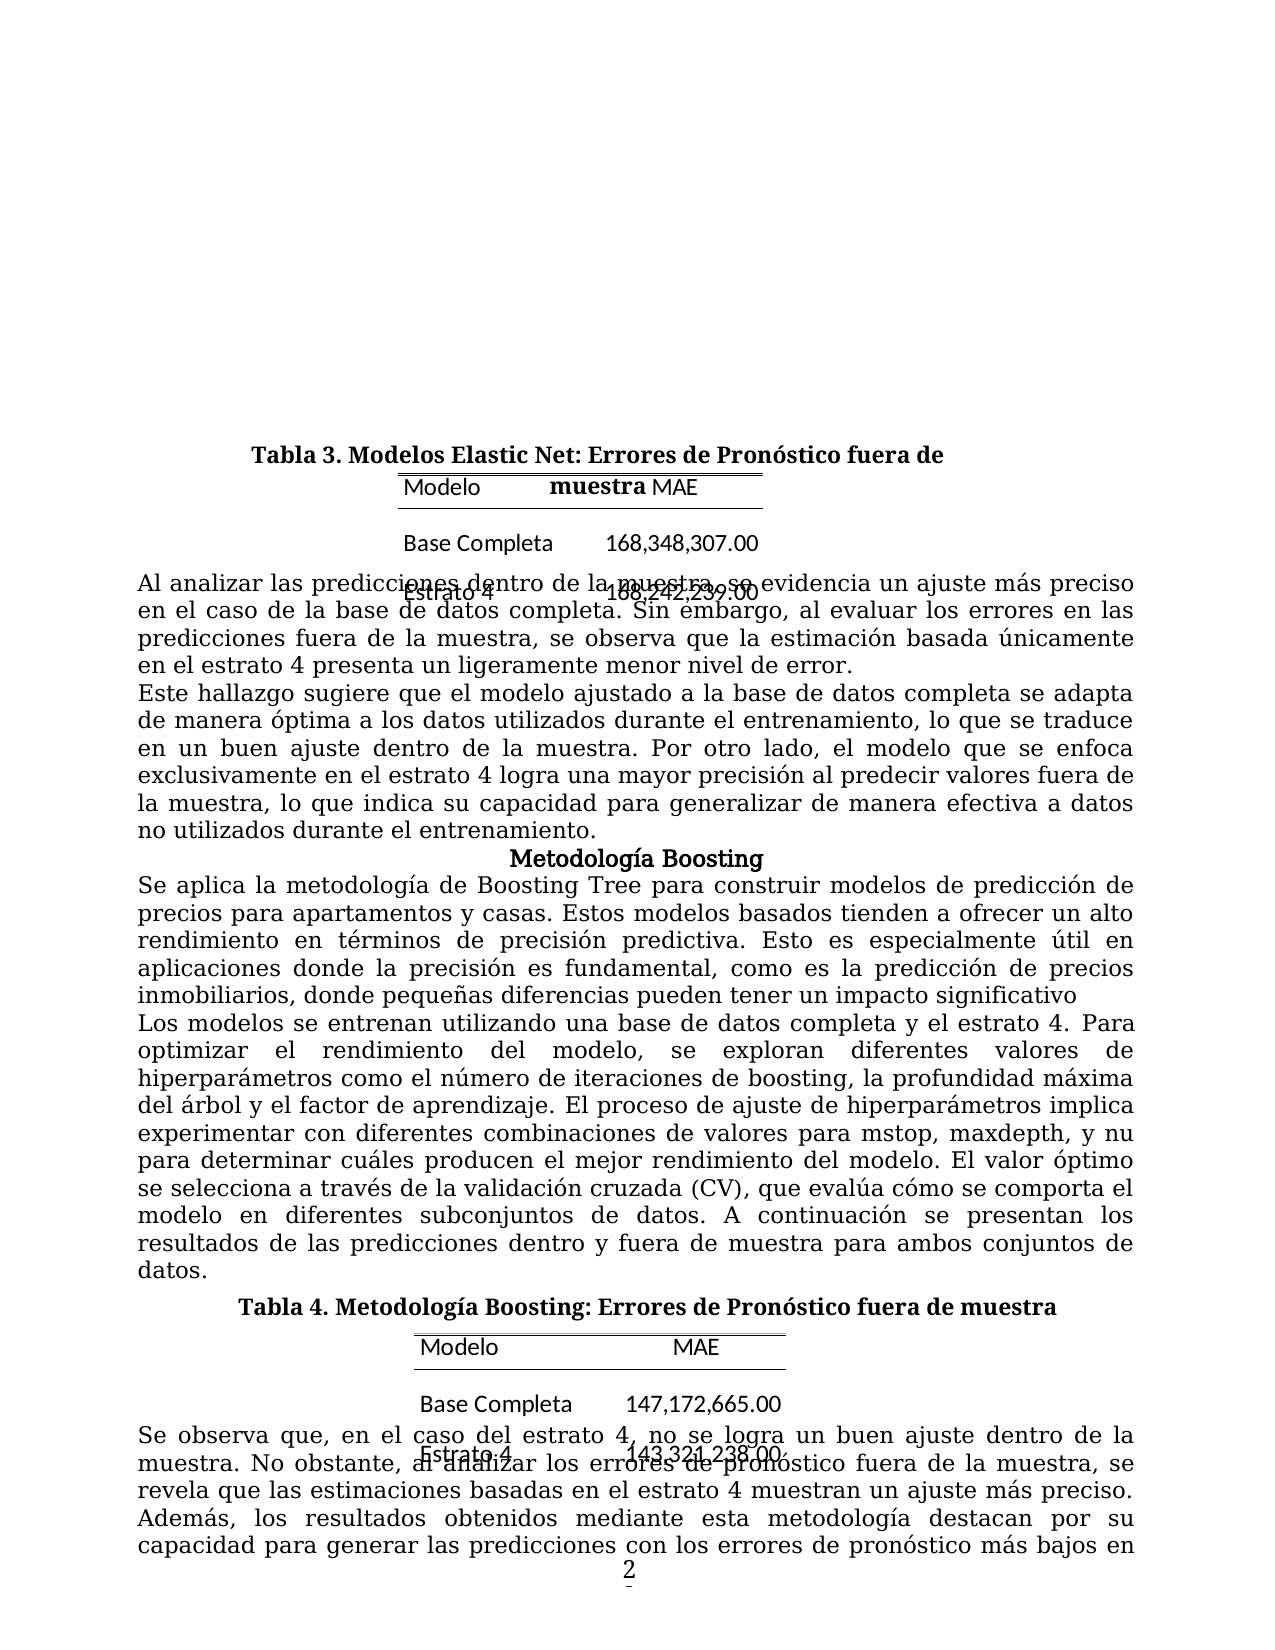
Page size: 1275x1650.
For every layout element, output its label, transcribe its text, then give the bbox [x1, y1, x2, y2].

text Se aplica la metodología de Boosting Tree para construir modelos de predicción de precios para apartamentos y casas. Estos modelos basados tienden a ofrecer un alto rendimiento en términos de precisión predictiva. Esto es especialmente útil en aplicaciones donde la precisión es fundamental, como es la predicción de precios inmobiliarios, donde pequeñas diferencias pueden tener un impacto significativo [137, 871, 1135, 1009]
text Este hallazgo sugiere que el modelo ajustado a la base de datos completa se adapta de manera óptima a los datos utilizados durante el entrenamiento, lo que se traduce en un buen ajuste dentro de la muestra. Por otro lado, el modelo que se enfoca exclusivamente en el estrato 4 logra una mayor precisión al predecir valores fuera de la muestra, lo que indica su capacidad para generalizar de manera efectiva a datos no utilizados durante el entrenamiento. [137, 679, 1135, 844]
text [137, 1421, 1135, 1559]
text Metodología Boosting [137, 844, 1135, 871]
text Los modelos se entrenan utilizando una base de datos completa y el estrato 4. Para optimizar el rendimiento del modelo, se exploran diferentes valores de hiperparámetros como el número de iteraciones de boosting, la profundidad máxima del árbol y el factor de aprendizaje. El proceso de ajuste de hiperparámetros implica experimentar con diferentes combinaciones de valores para mstop, maxdepth, y nu para determinar cuáles producen el mejor rendimiento del modelo. El valor óptimo se selecciona a través de la validación cruzada (CV), que evalúa cómo se comporta el modelo en diferentes subconjuntos de datos. A continuación se presentan los resultados de las predicciones dentro y fuera de muestra para ambos conjuntos de datos. [137, 1009, 1135, 1283]
text Al analizar las predicciones dentro de la muestra, se evidencia un ajuste más preciso en el caso de la base de datos completa. Sin embargo, al evaluar los errores en las predicciones fuera de la muestra, se observa que la estimación basada únicamente en el estrato 4 presenta un ligeramente menor nivel de error. [137, 569, 1135, 679]
